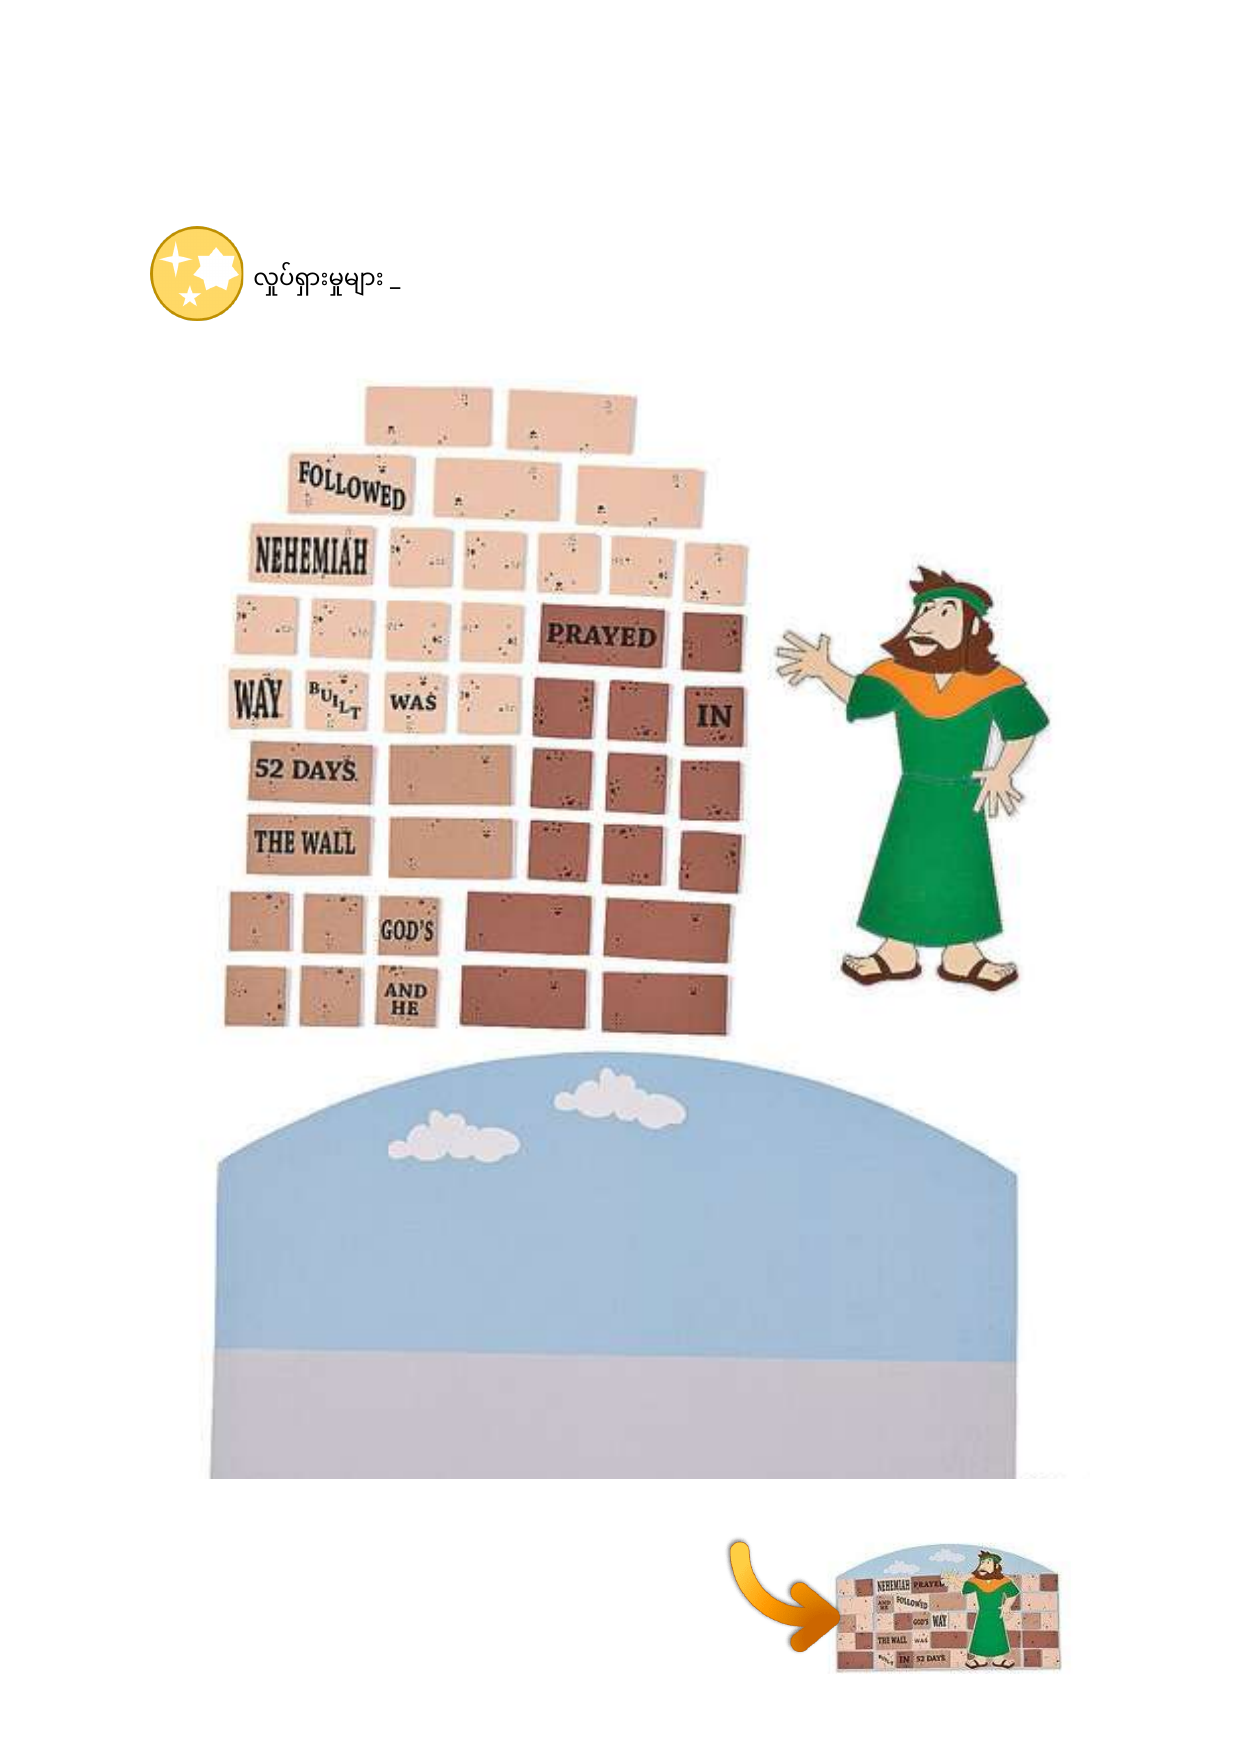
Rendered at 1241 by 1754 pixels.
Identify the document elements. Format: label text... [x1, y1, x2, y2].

text လှုပ်ရှားမှုများ _ [244, 253, 1090, 307]
picture [150, 226, 244, 321]
picture [155, 366, 1091, 1479]
picture [720, 1521, 1084, 1695]
